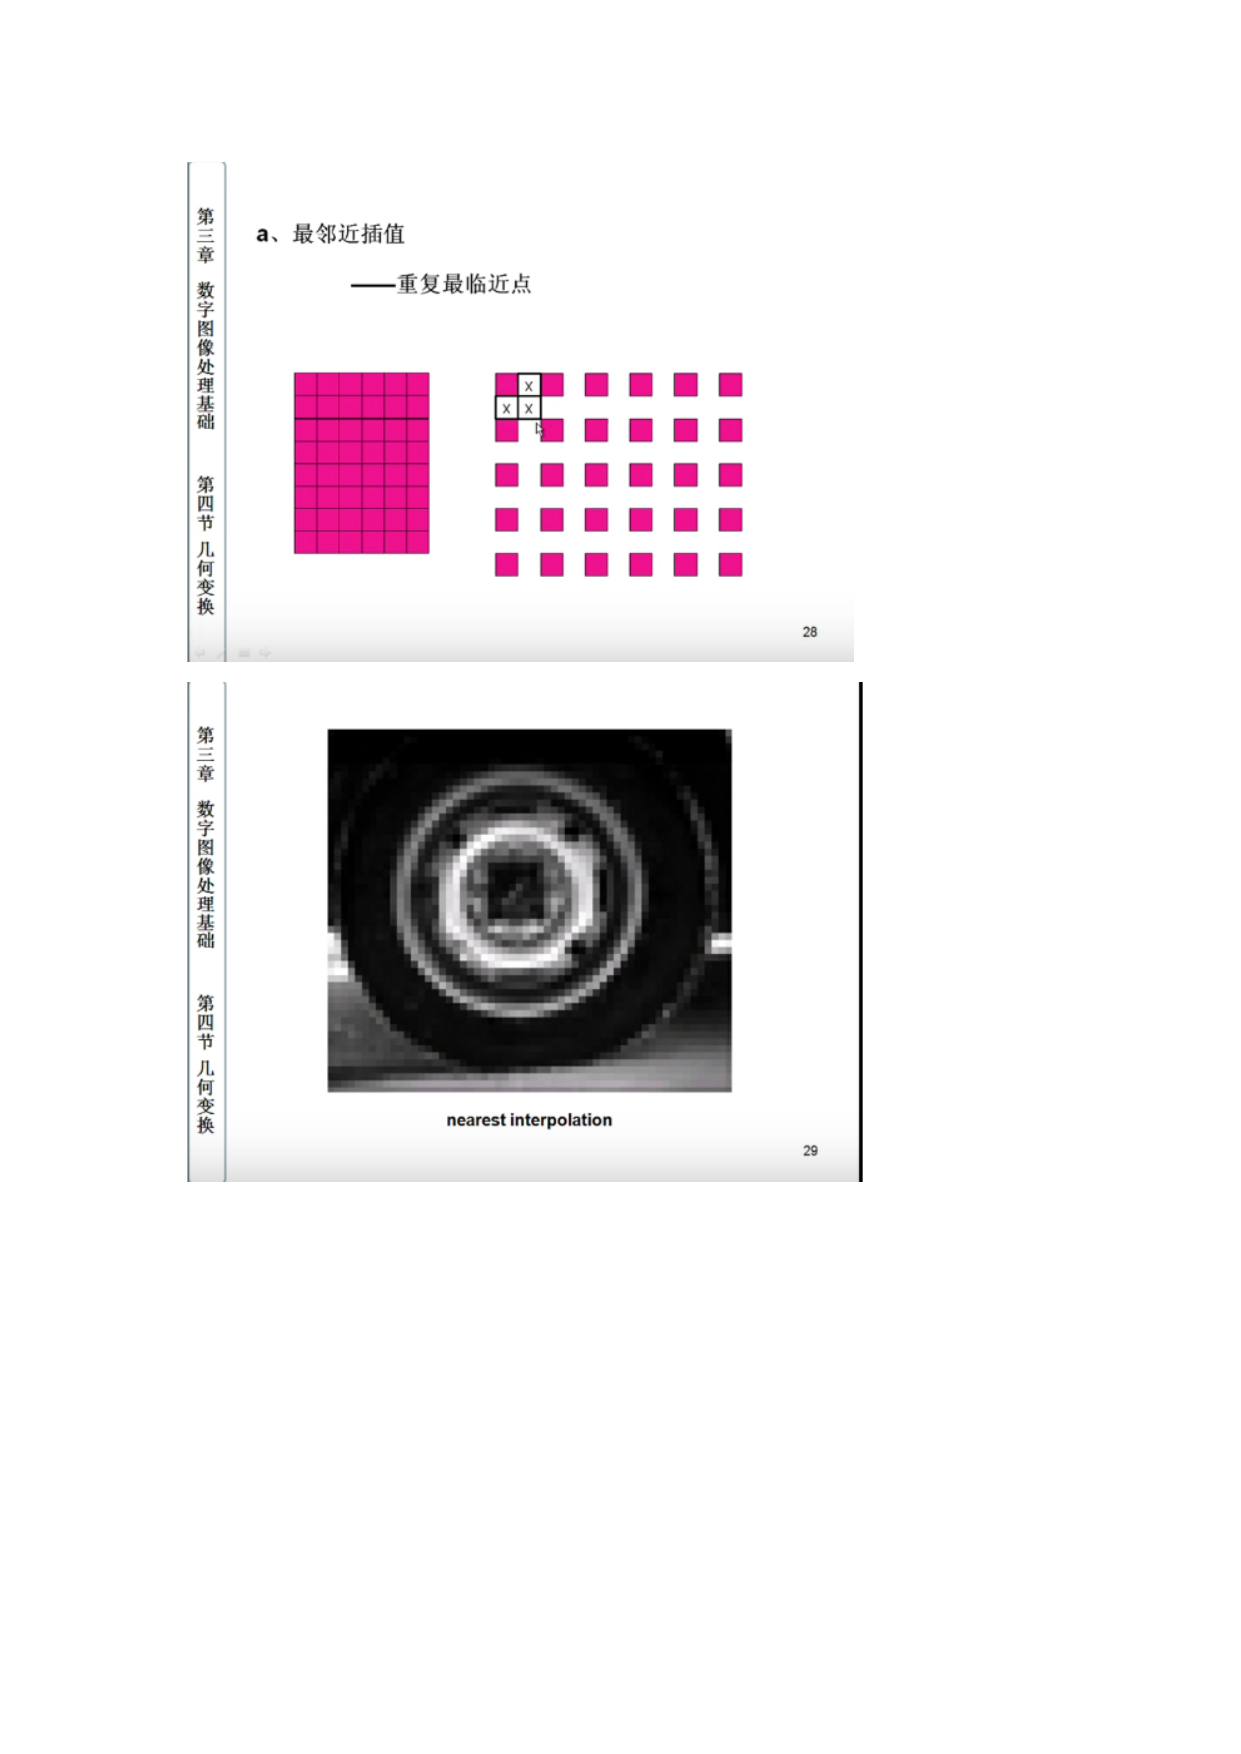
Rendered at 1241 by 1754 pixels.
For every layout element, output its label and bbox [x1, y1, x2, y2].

picture [187, 682, 863, 1182]
picture [187, 162, 854, 662]
